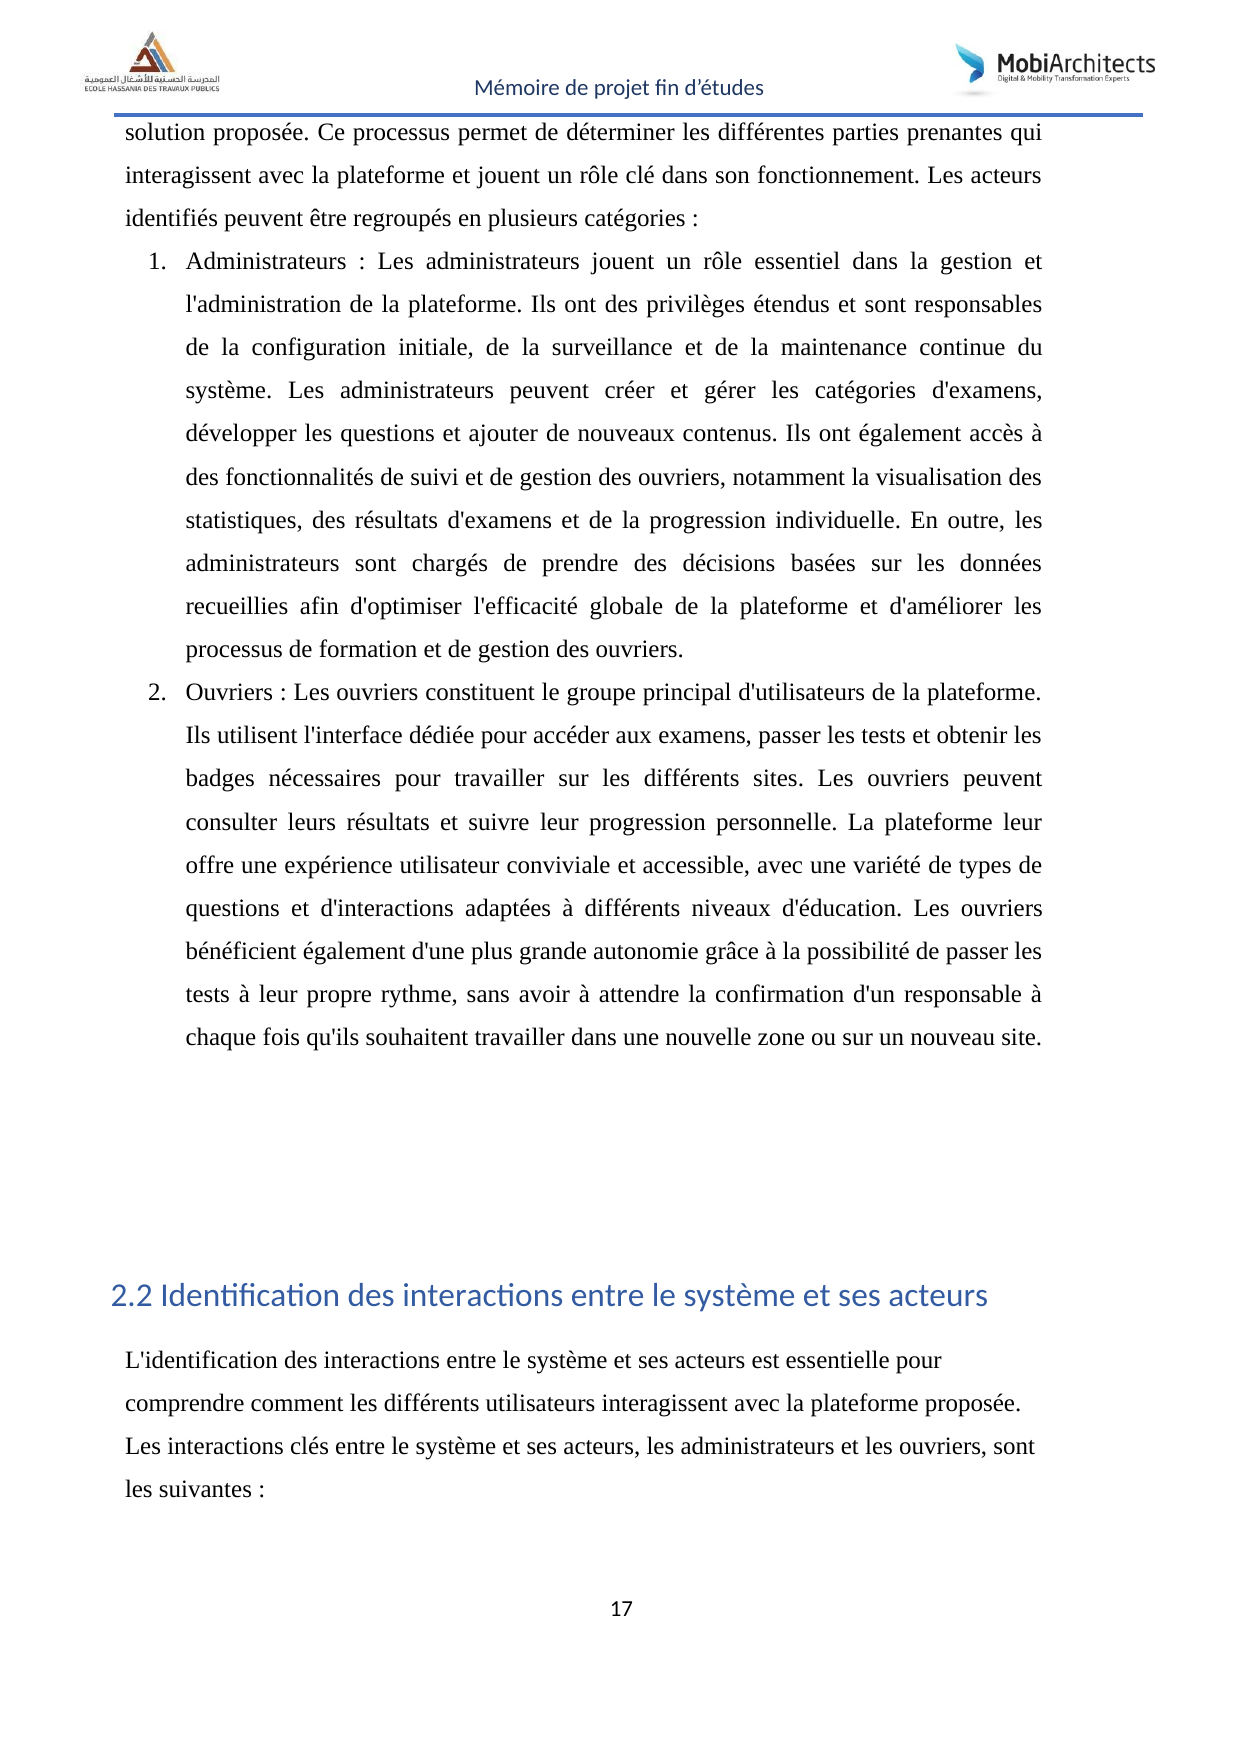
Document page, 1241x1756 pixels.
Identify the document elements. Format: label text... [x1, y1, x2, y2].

picture [952, 43, 1155, 98]
subtitle 2.2 Identification des interactions entre le système et ses acteurs [110, 1274, 1044, 1315]
picture [80, 30, 220, 93]
list Administrateurs : Les administrateurs jouent un rôle essentiel dans la gestion et l'administration de la plateforme. Ils ont des privilèges étendus et sont responsables de la configuration initiale, de la surveillance et de la maintenance continue du système. Les administrateurs peuvent créer et gérer les catégories d'examens, développer les questions et ajouter de nouveaux contenus. Ils ont également accès à des fonctionnalités de suivi et de gestion des ouvriers, notamment la visualisation des statistiques, des résultats d'examens et de la progression individuelle. En outre, les administrateurs sont chargés de prendre des décisions basées sur les données recueillies afin d'optimiser l'efficacité globale de la plateforme et d'améliorer les processus de formation et de gestion des ouvriers. [148, 246, 1043, 663]
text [125, 117, 1043, 232]
subtitle L'identification des interactions entre le système et ses acteurs est essentielle pour comprendre comment les différents utilisateurs interagissent avec la plateforme proposée. Les interactions clés entre le système et ses acteurs, les administrateurs et les ouvriers, sont les suivantes : [125, 1345, 1044, 1503]
list Ouvriers : Les ouvriers constituent le groupe principal d'utilisateurs de la plateforme. Ils utilisent l'interface dédiée pour accéder aux examens, passer les tests et obtenir les badges nécessaires pour travailler sur les différents sites. Les ouvriers peuvent consulter leurs résultats et suivre leur progression personnelle. La plateforme leur offre une expérience utilisateur conviviale et accessible, avec une variété de types de questions et d'interactions adaptées à différents niveaux d'éducation. Les ouvriers bénéficient également d'une plus grande autonomie grâce à la possibilité de passer les tests à leur propre rythme, sans avoir à attendre la confirmation d'un responsable à chaque fois qu'ils souhaitent travailler dans une nouvelle zone ou sur un nouveau site. [148, 677, 1043, 1051]
